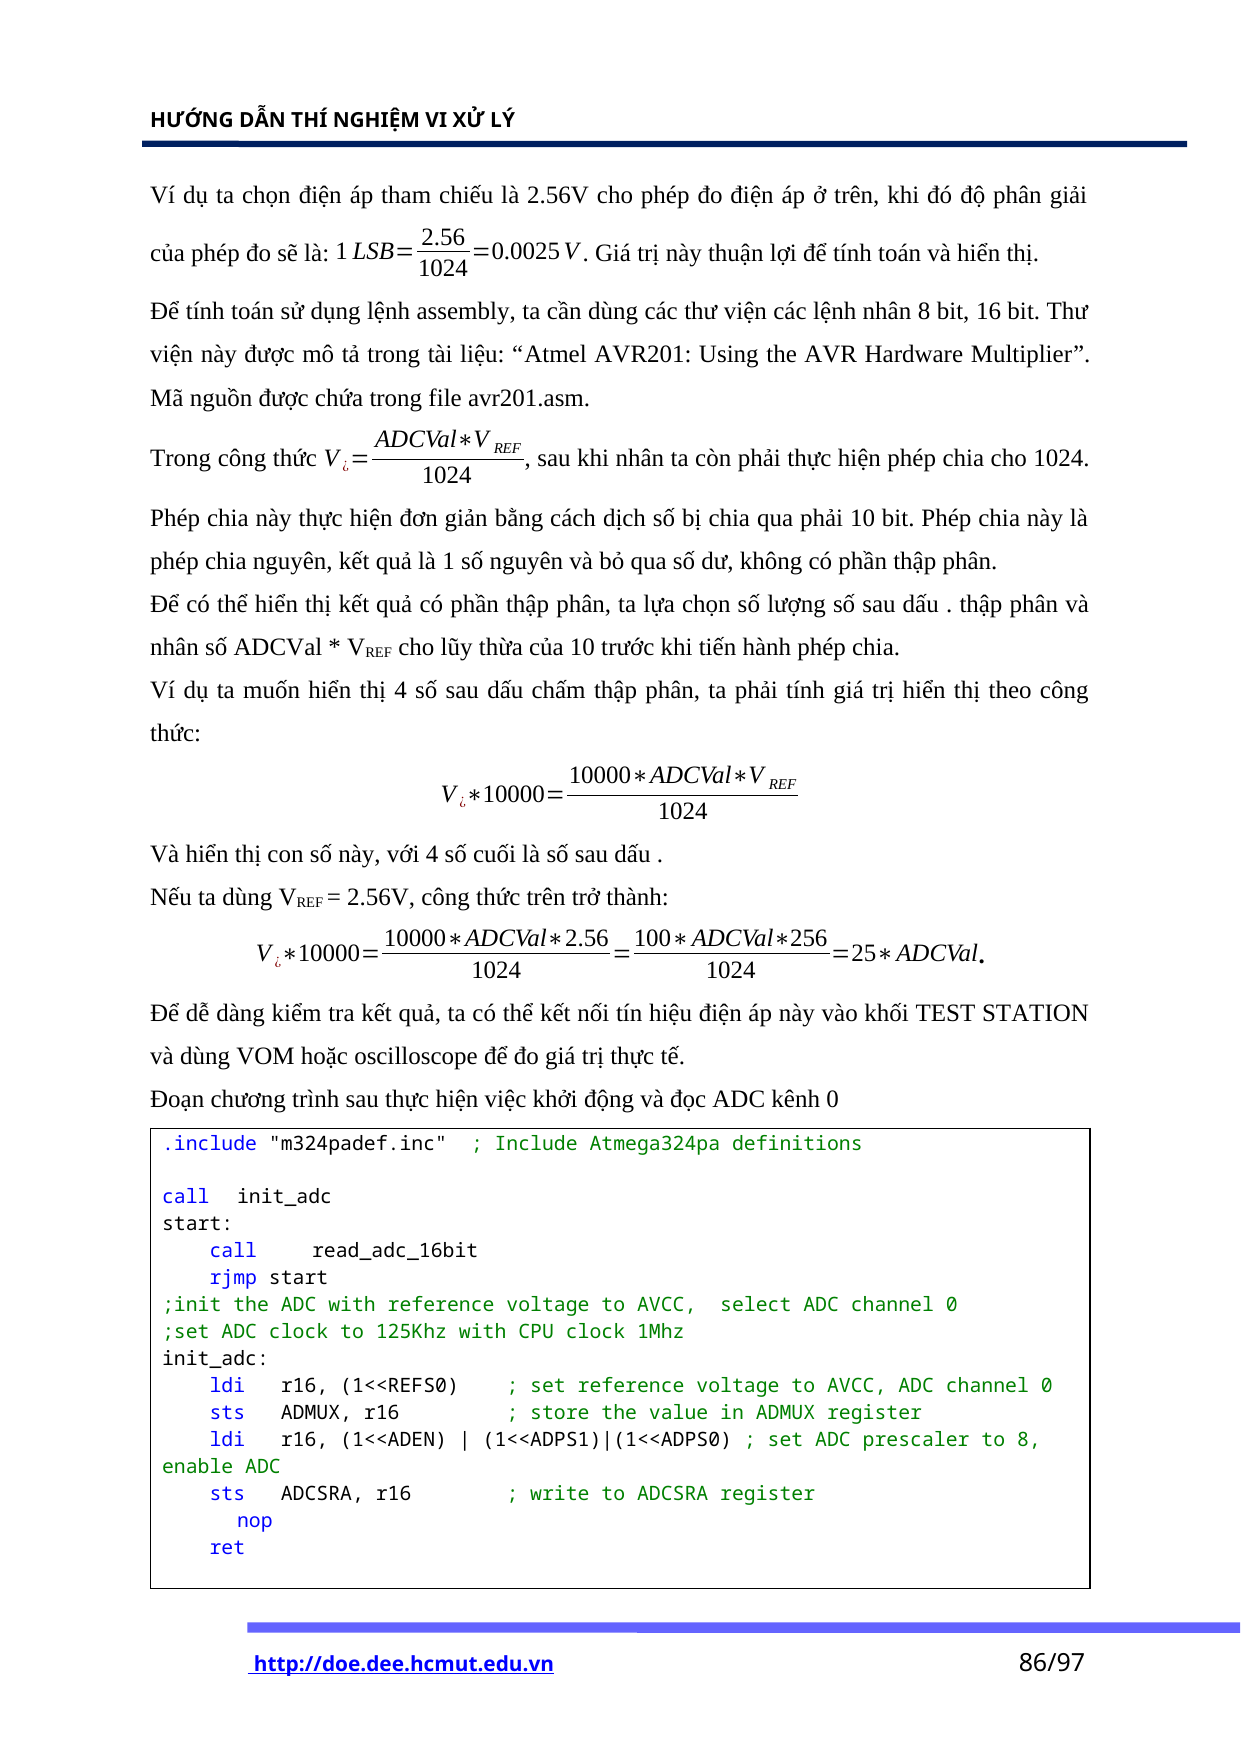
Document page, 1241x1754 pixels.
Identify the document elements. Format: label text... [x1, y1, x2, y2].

text Nếu ta dùng VREF = 2.56V, công thức trên trở thành: [150, 882, 1090, 911]
text Và hiển thị con số này, với 4 số cuối là số sau dấu . [150, 839, 1090, 867]
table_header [151, 1129, 1089, 1587]
text . [150, 925, 1090, 984]
text Ví dụ ta chọn điện áp tham chiếu là 2.56V cho phép đo điện áp ở trên, khi đó độ phân giải của phép đo sẽ là: . Giá trị này thuận lợi để tính toán và hiển thị. [150, 180, 1090, 282]
text Đoạn chương trình sau thực hiện việc khởi động và đọc ADC kênh 0 [150, 1084, 1090, 1113]
text Để dễ dàng kiểm tra kết quả, ta có thể kết nối tín hiệu điện áp này vào khối TEST STATION và dùng VOM hoặc oscilloscope để đo giá trị thực tế. [150, 998, 1090, 1070]
text Để tính toán sử dụng lệnh assembly, ta cần dùng các thư viện các lệnh nhân 8 bit, 16 bit. Thư viện này được mô tả trong tài liệu: “Atmel AVR201: Using the AVR Hardware Multiplier”. Mã nguồn được chứa trong file avr201.asm. [150, 296, 1090, 411]
text Để có thể hiển thị kết quả có phần thập phân, ta lựa chọn số lượng số sau dấu . thập phân và nhân số ADCVal * VREF cho lũy thừa của 10 trước khi tiến hành phép chia. [150, 589, 1090, 661]
text Ví dụ ta muốn hiển thị 4 số sau dấu chấm thập phân, ta phải tính giá trị hiển thị theo công thức: [150, 675, 1090, 747]
text Trong công thức , sau khi nhân ta còn phải thực hiện phép chia cho 1024. Phép chia này thực hiện đơn giản bằng cách dịch số bị chia qua phải 10 bit. Phép chia này là phép chia nguyên, kết quả là 1 số nguyên và bỏ qua số dư, không có phần thập phân. [150, 426, 1090, 575]
